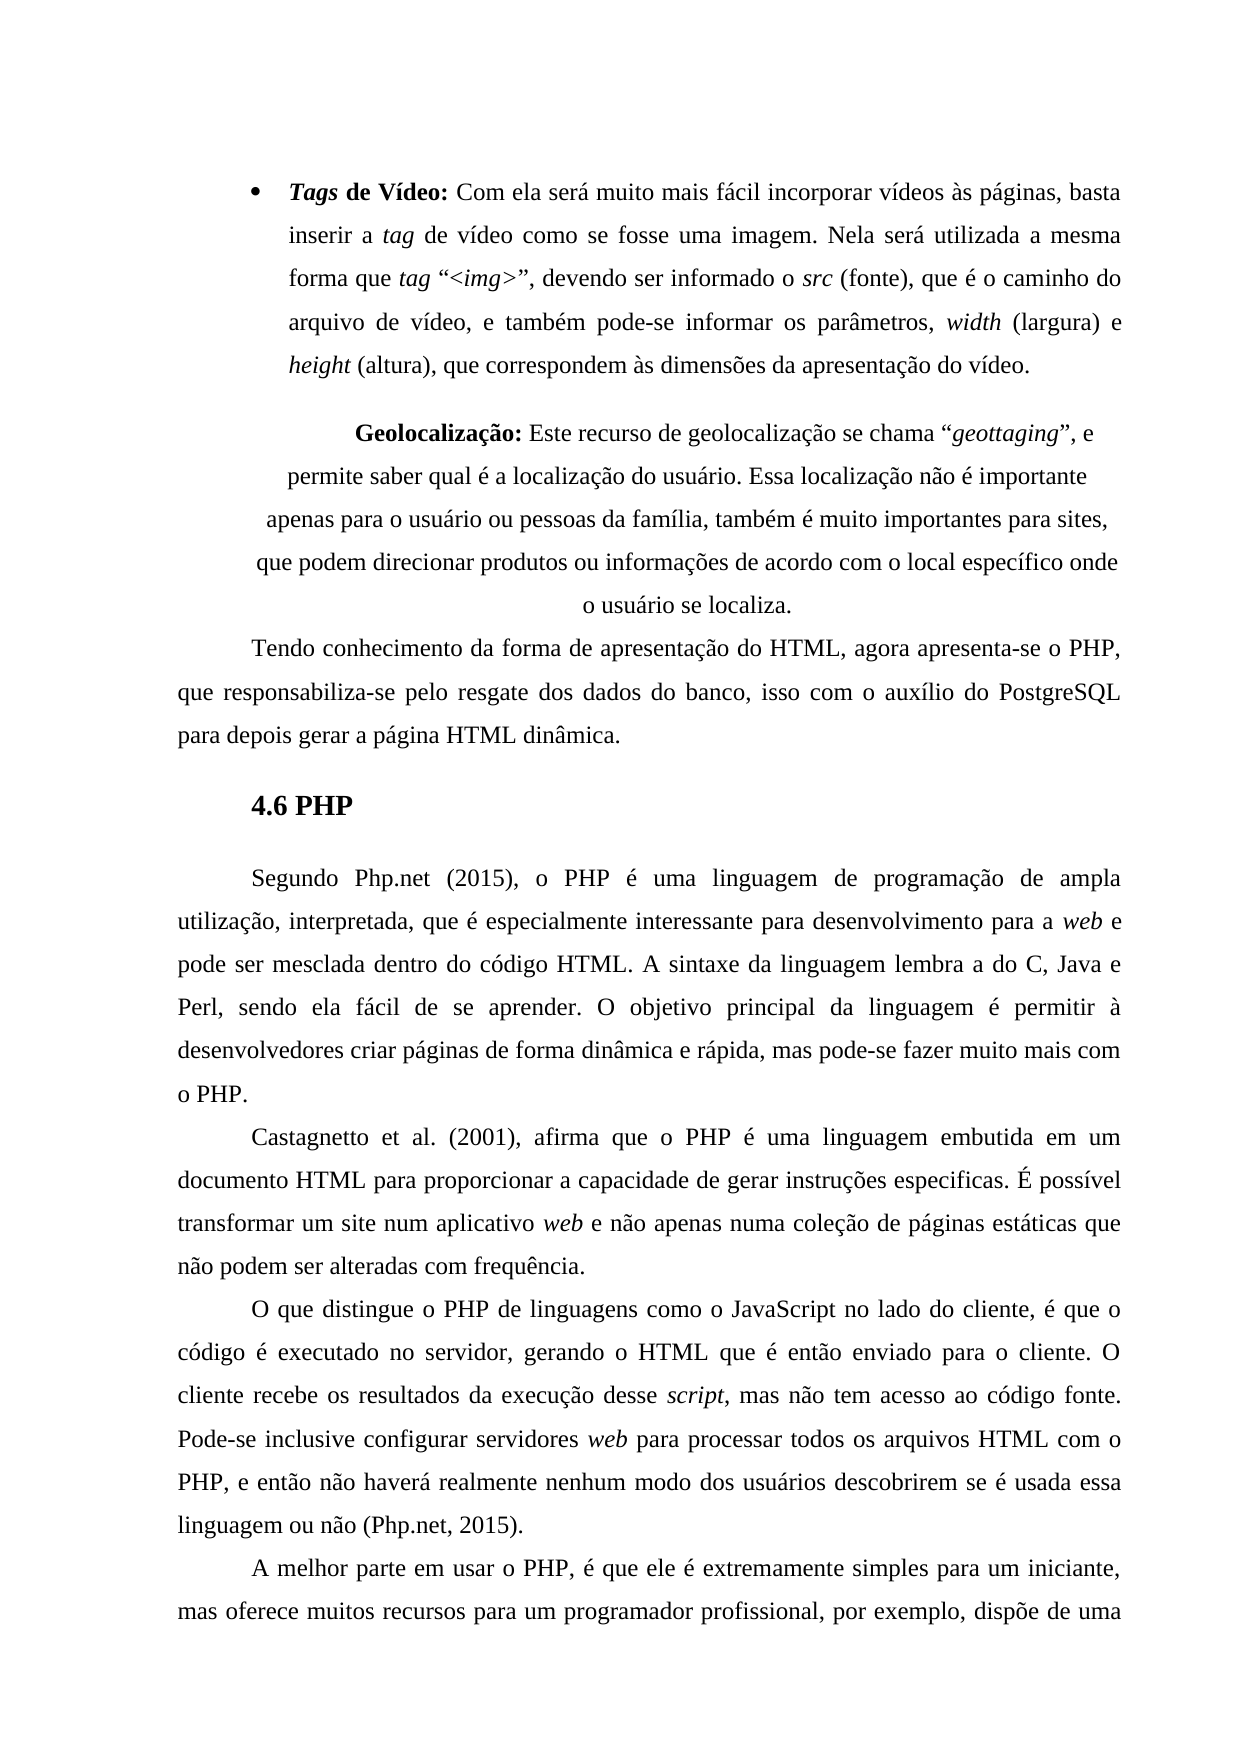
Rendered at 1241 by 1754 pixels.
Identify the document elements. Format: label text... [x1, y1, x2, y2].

text Segundo Php.net (2015), o PHP é uma linguagem de programação de ampla utilização, interpretada, que é especialmente interessante para desenvolvimento para a web e pode ser mesclada dentro do código HTML. A sintaxe da linguagem lembra a do C, Java e Perl, sendo ela fácil de se aprender. O objetivo principal da linguagem é permitir à desenvolvedores criar páginas de forma dinâmica e rápida, mas pode-se fazer muito mais com o PHP. [177, 863, 1122, 1107]
list Geolocalização: Este recurso de geolocalização se chama “geottaging”, e permite saber qual é a localização do usuário. Essa localização não é importante apenas para o usuário ou pessoas da família, também é muito importantes para sites, que podem direcionar produtos ou informações de acordo com o local específico onde o usuário se localiza. [252, 418, 1122, 619]
text O que distingue o PHP de linguagens como o JavaScript no lado do cliente, é que o código é executado no servidor, gerando o HTML que é então enviado para o cliente. O cliente recebe os resultados da execução desse script, mas não tem acesso ao código fonte. Pode-se inclusive configurar servidores web para processar todos os arquivos HTML com o PHP, e então não haverá realmente nenhum modo dos usuários descobrirem se é usada essa linguagem ou não (Php.net, 2015). [177, 1294, 1122, 1539]
text Castagnetto et al. (2001), afirma que o PHP é uma linguagem embutida em um documento HTML para proporcionar a capacidade de gerar instruções especificas. É possível transformar um site num aplicativo web e não apenas numa coleção de páginas estáticas que não podem ser alteradas com frequência. [177, 1122, 1122, 1280]
list Tags de Vídeo: Com ela será muito mais fácil incorporar vídeos às páginas, basta inserir a tag de vídeo como se fosse uma imagem. Nela será utilizada a mesma forma que tag “<img>”, devendo ser informado o src (fonte), que é o caminho do arquivo de vídeo, e também pode-se informar os parâmetros, width (largura) e height (altura), que correspondem às dimensões da apresentação do vídeo. [251, 177, 1122, 378]
text Tendo conhecimento da forma de apresentação do HTML, agora apresenta-se o PHP, que responsabiliza-se pelo resgate dos dados do banco, isso com o auxílio do PostgreSQL para depois gerar a página HTML dinâmica. [177, 633, 1122, 748]
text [177, 1553, 1122, 1625]
subtitle 4.6 PHP [177, 788, 1122, 821]
